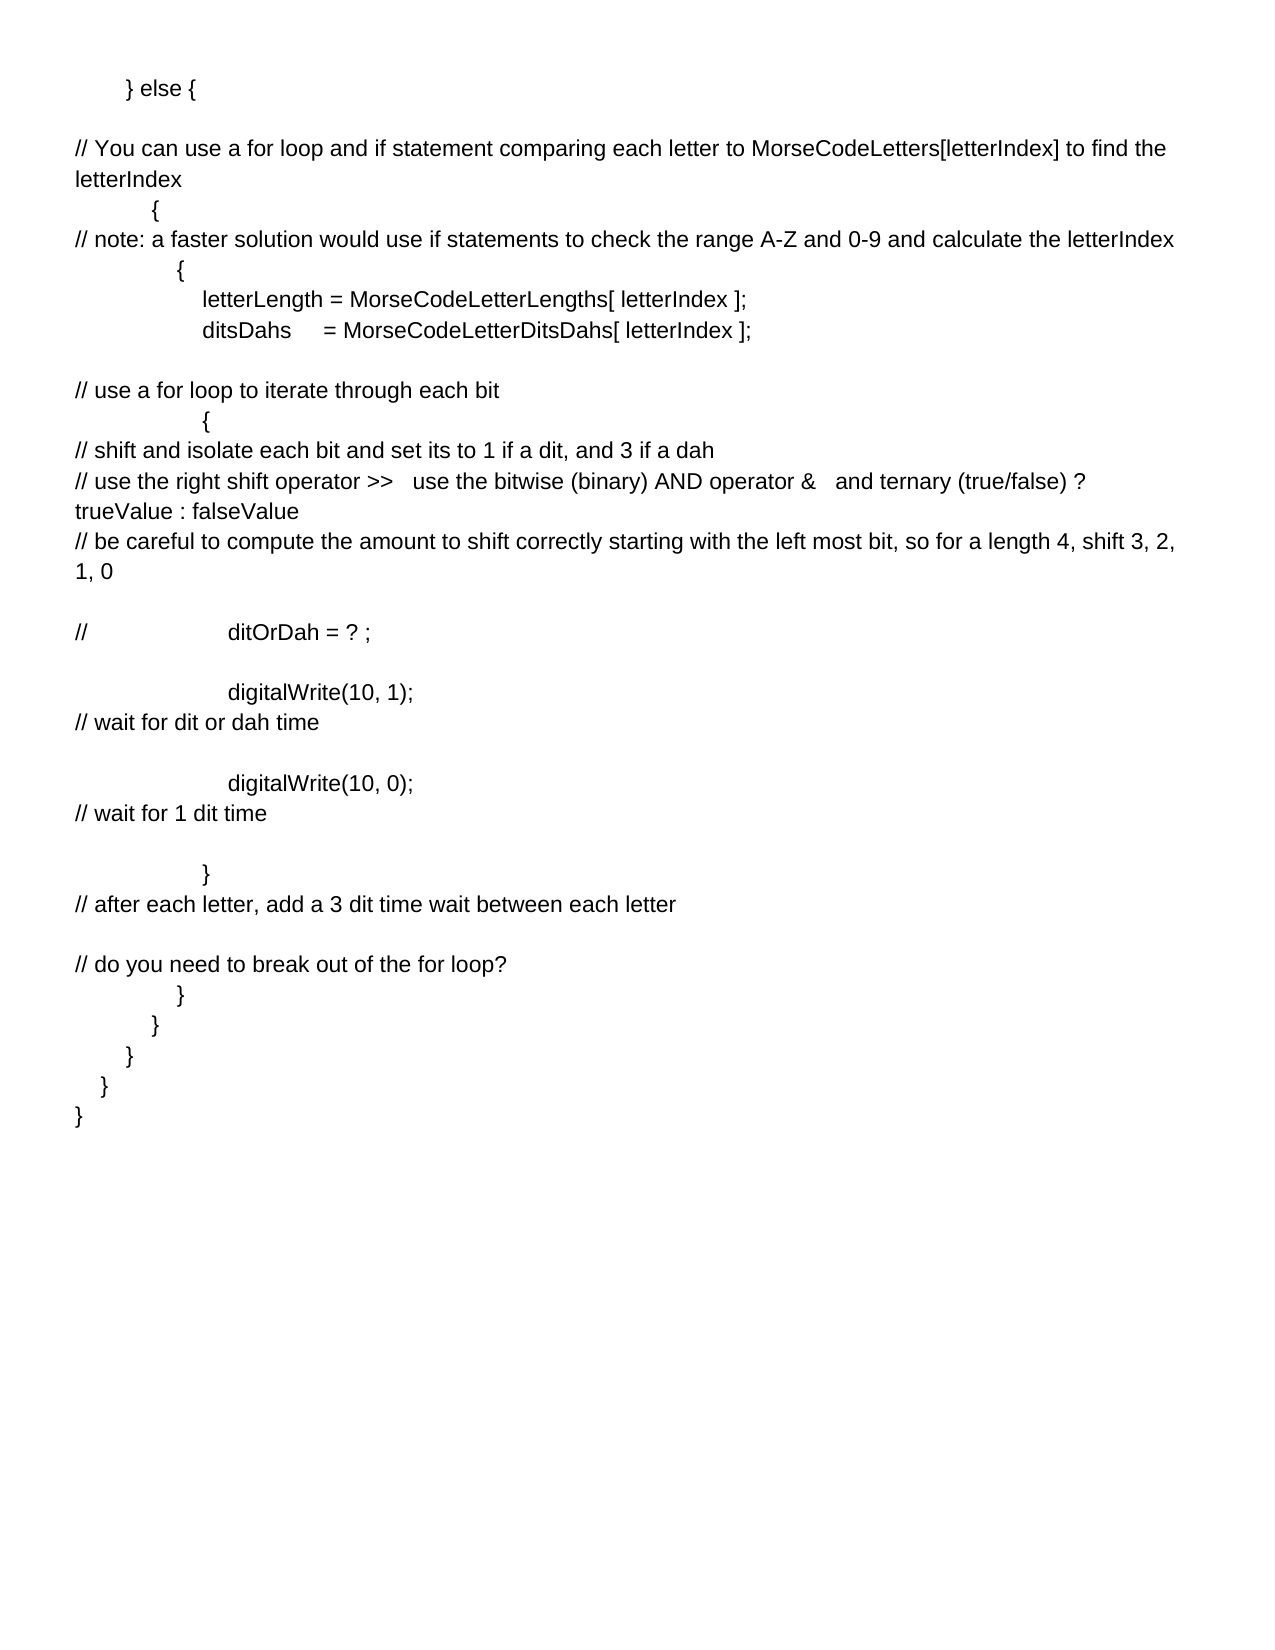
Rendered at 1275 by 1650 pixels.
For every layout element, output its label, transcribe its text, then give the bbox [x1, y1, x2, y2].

text } [75, 1042, 1200, 1068]
text } [75, 860, 1200, 887]
text } [75, 1011, 1200, 1038]
text { [75, 256, 1200, 283]
text digitalWrite(10, 0); [75, 770, 1200, 796]
text } else { [75, 75, 1200, 101]
text // use the right shift operator >> use the bitwise (binary) AND operator & and ternary (true/false) ? trueValue : falseValue [75, 468, 1200, 524]
text // ditOrDah = ? ; [75, 619, 1200, 645]
text } [75, 1072, 1200, 1098]
text // note: a faster solution would use if statements to check the range A-Z and 0-9 and calculate the letterIndex [75, 226, 1200, 252]
text // use a for loop to iterate through each bit [75, 377, 1200, 403]
text // wait for 1 dit time [75, 800, 1200, 826]
text // wait for dit or dah time [75, 709, 1200, 736]
text letterLength = MorseCodeLetterLengths[ letterIndex ]; [75, 286, 1200, 313]
text // after each letter, add a 3 dit time wait between each letter [75, 891, 1200, 917]
text // do you need to break out of the for loop? [75, 951, 1200, 977]
text ditsDahs = MorseCodeLetterDitsDahs[ letterIndex ]; [75, 317, 1200, 343]
text // shift and isolate each bit and set its to 1 if a dit, and 3 if a dah [75, 437, 1200, 464]
text } [75, 981, 1200, 1008]
text { [75, 196, 1200, 222]
text } [75, 1102, 1200, 1128]
text // be careful to compute the amount to shift correctly starting with the left most bit, so for a length 4, shift 3, 2, 1, 0 [75, 528, 1200, 585]
text // You can use a for loop and if statement comparing each letter to MorseCodeLetters[letterIndex] to find the letterIndex [75, 135, 1200, 192]
text digitalWrite(10, 1); [75, 679, 1200, 706]
text { [75, 407, 1200, 434]
